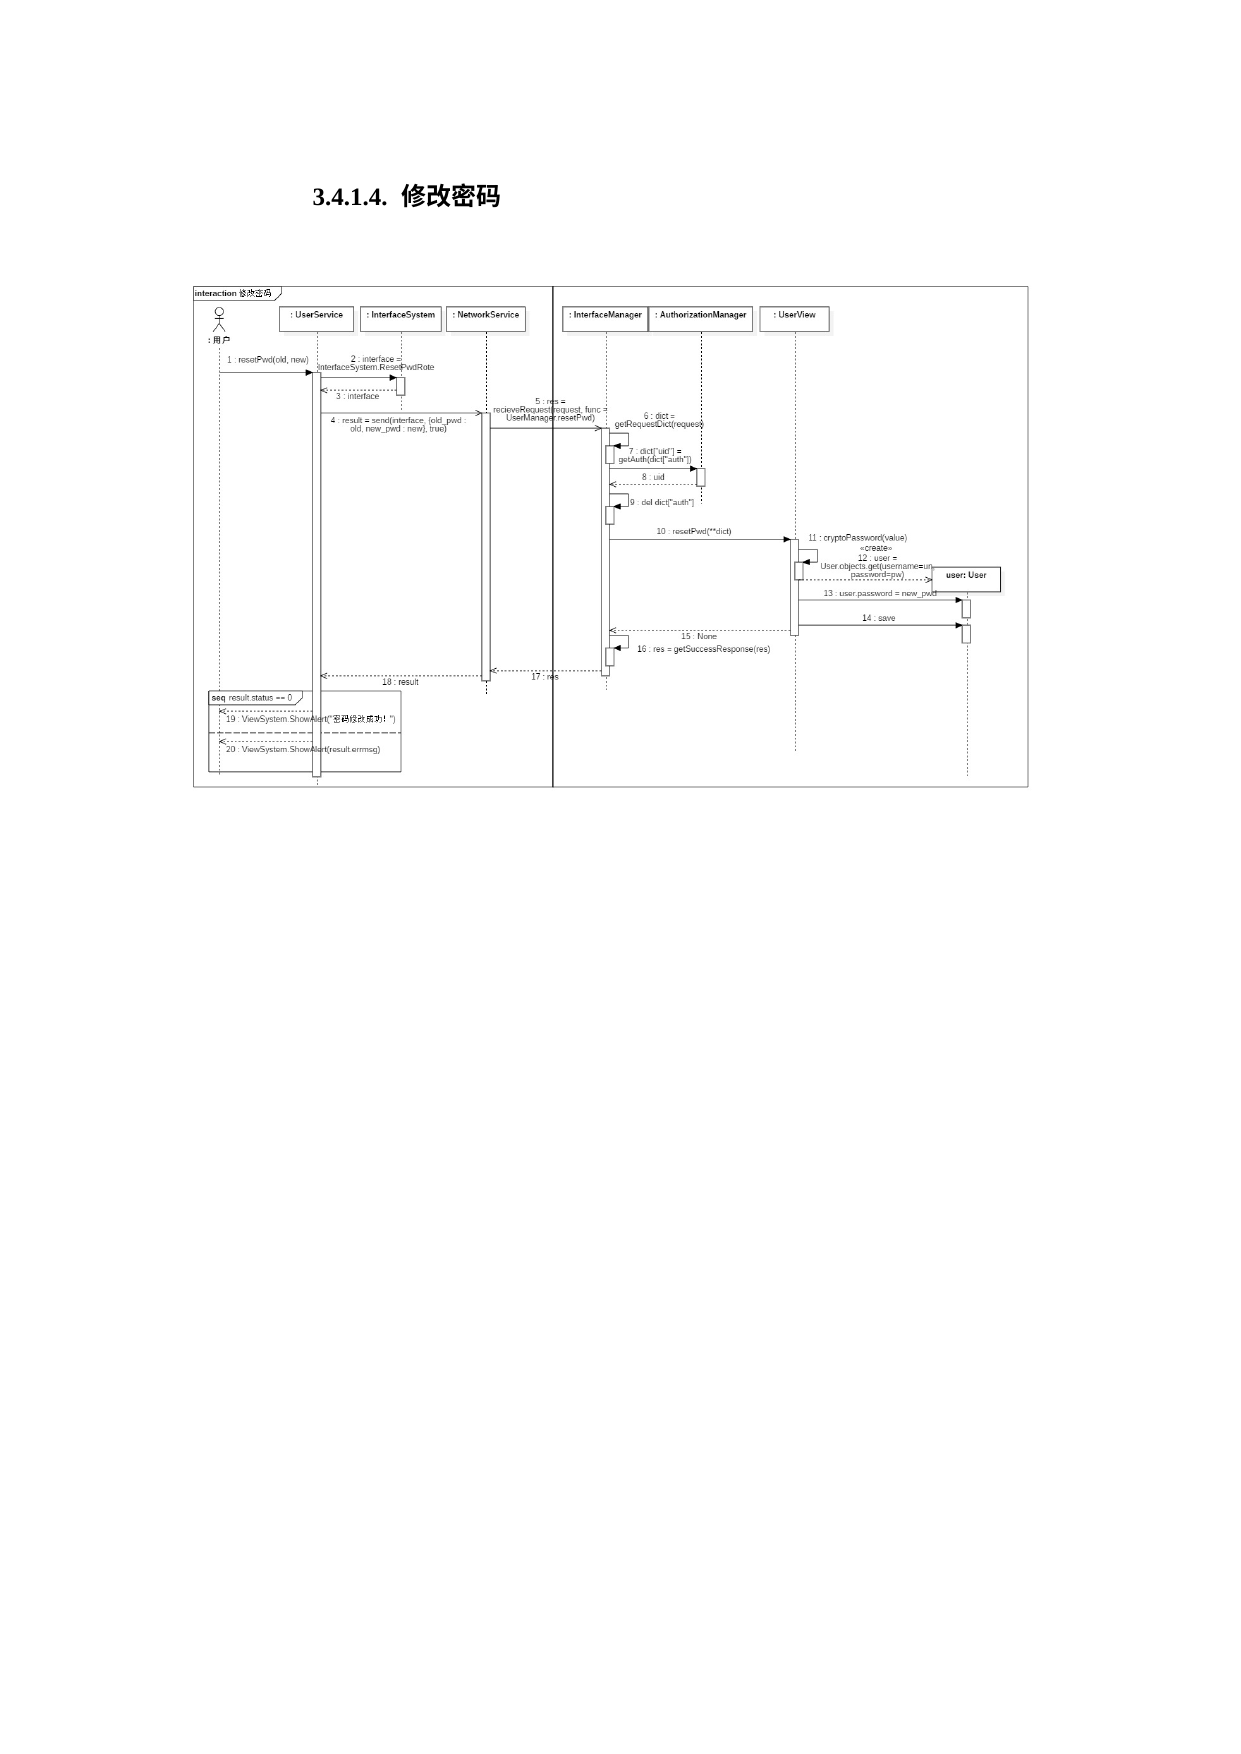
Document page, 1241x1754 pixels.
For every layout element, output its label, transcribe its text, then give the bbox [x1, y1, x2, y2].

subtitle 修改密码 [312, 162, 1053, 227]
picture [187, 280, 1053, 812]
